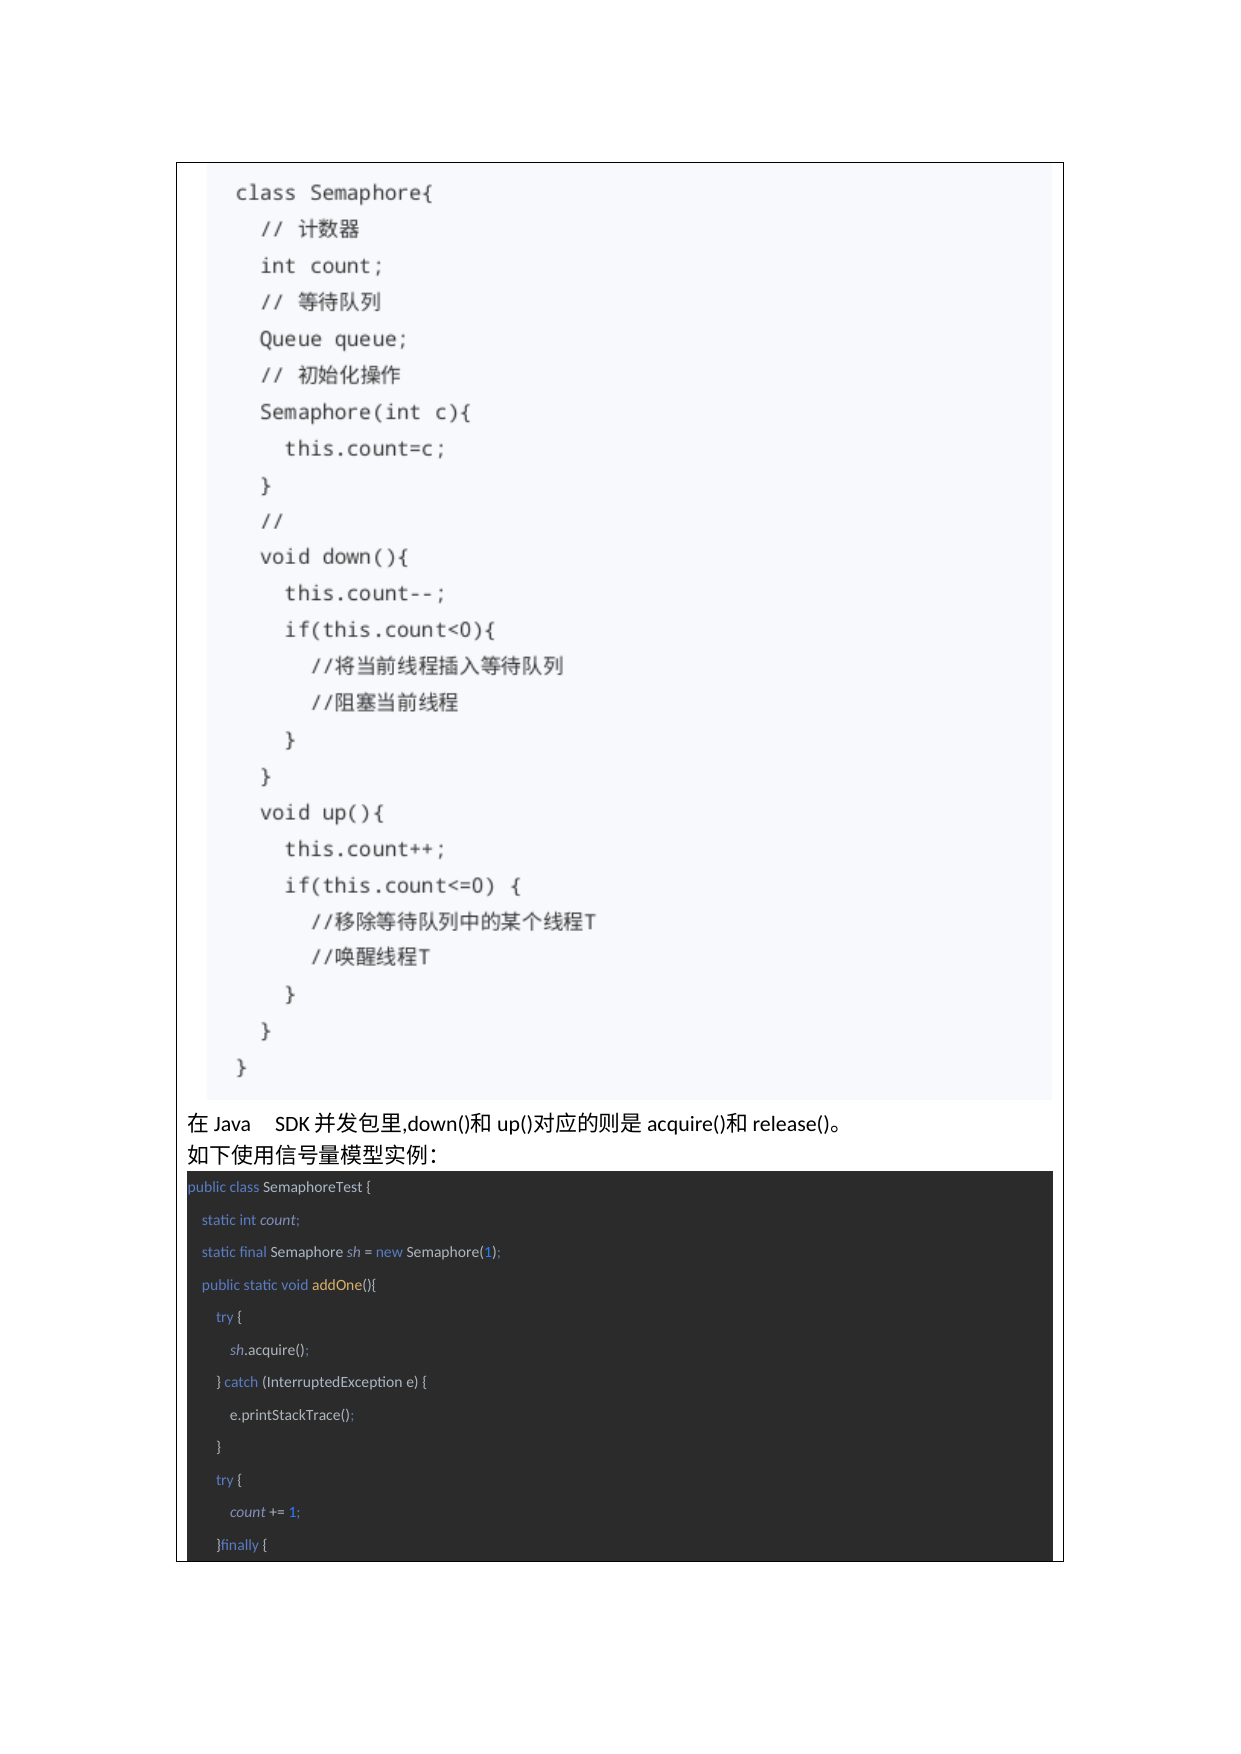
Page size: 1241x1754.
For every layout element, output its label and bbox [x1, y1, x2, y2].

table_header [177, 163, 1063, 1561]
picture [187, 163, 1053, 1100]
